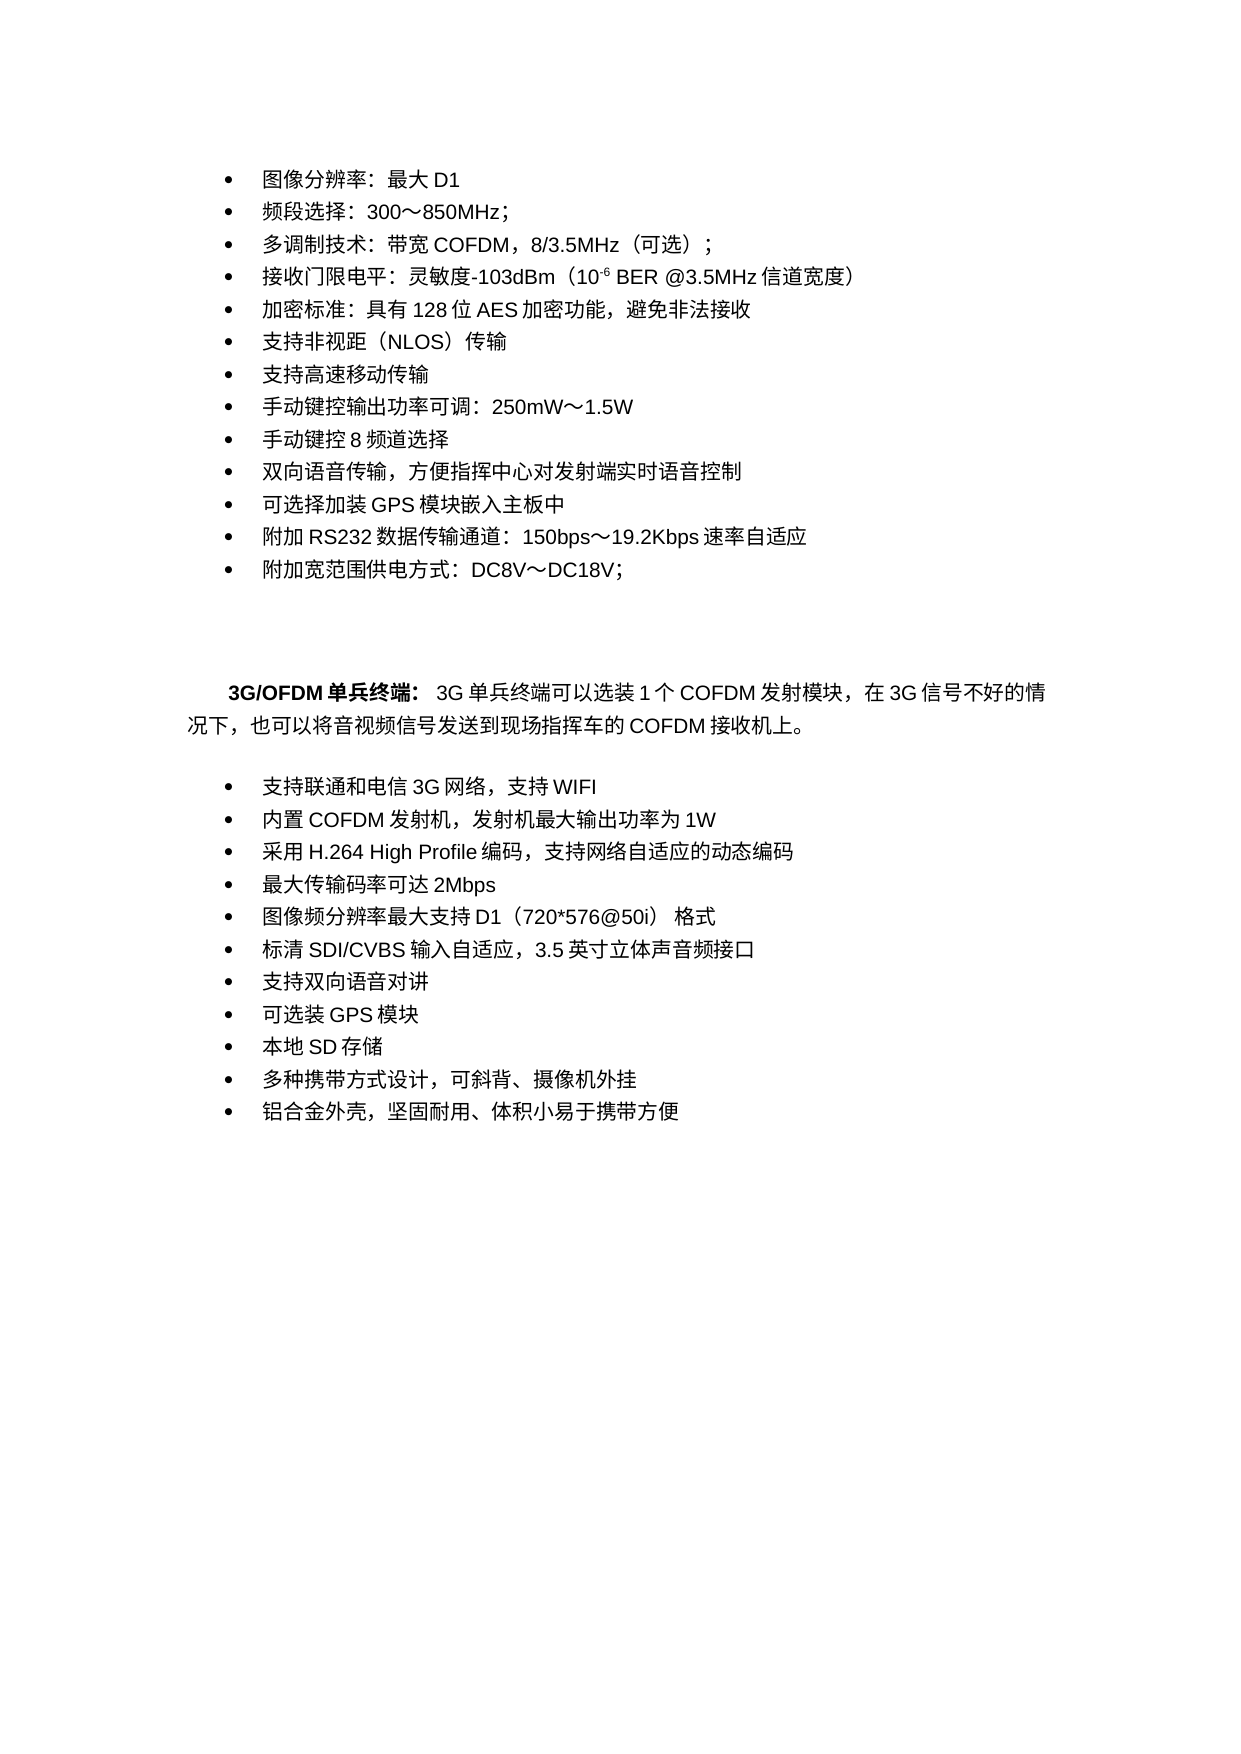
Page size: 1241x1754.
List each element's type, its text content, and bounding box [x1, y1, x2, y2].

list 支持联通和电信3G网络，支持WIFI [225, 769, 1053, 802]
list 接收门限电平：灵敏度-103dBm（10-6 BER @3.5MHz信道宽度） [225, 259, 1053, 292]
list 图像频分辨率最大支持D1（720*576@50i） 格式 [225, 899, 1053, 932]
text 3G/OFDM单兵终端： 3G单兵终端可以选装1个COFDM发射模块，在3G信号不好的情况下，也可以将音视频信号发送到现场指挥车的COFDM接收机上。 [187, 675, 1053, 740]
list 铝合金外壳，坚固耐用、体积小易于携带方便 [225, 1094, 1053, 1127]
list 支持非视距（NLOS）传输 [225, 324, 1053, 357]
list 加密标准：具有128位AES加密功能，避免非法接收 [225, 292, 1053, 324]
list 采用H.264 High Profile编码，支持网络自适应的动态编码 [225, 834, 1053, 867]
list 多种携带方式设计，可斜背、摄像机外挂 [225, 1062, 1053, 1094]
list 标清SDI/CVBS输入自适应，3.5英寸立体声音频接口 [225, 932, 1053, 964]
list 附加RS232数据传输通道：150bps～19.2Kbps速率自适应 [225, 519, 1053, 552]
list 本地SD存储 [225, 1029, 1053, 1062]
list 支持高速移动传输 [225, 357, 1053, 389]
list 频段选择：300～850MHz； [225, 194, 1053, 227]
list 手动键控输出功率可调：250mW～1.5W [225, 389, 1053, 422]
list 手动键控8频道选择 [225, 422, 1053, 454]
list 附加宽范围供电方式：DC8V～DC18V； [225, 552, 1053, 584]
list 内置COFDM发射机，发射机最大输出功率为1W [225, 802, 1053, 834]
list 支持双向语音对讲 [225, 964, 1053, 997]
list 图像分辨率：最大D1 [225, 162, 1053, 194]
list 最大传输码率可达2Mbps [225, 867, 1053, 899]
list 可选装GPS模块 [225, 997, 1053, 1029]
list 双向语音传输，方便指挥中心对发射端实时语音控制 [225, 454, 1053, 487]
list 可选择加装GPS模块嵌入主板中 [225, 487, 1053, 519]
list 多调制技术：带宽COFDM，8/3.5MHz（可选）； [225, 227, 1053, 259]
